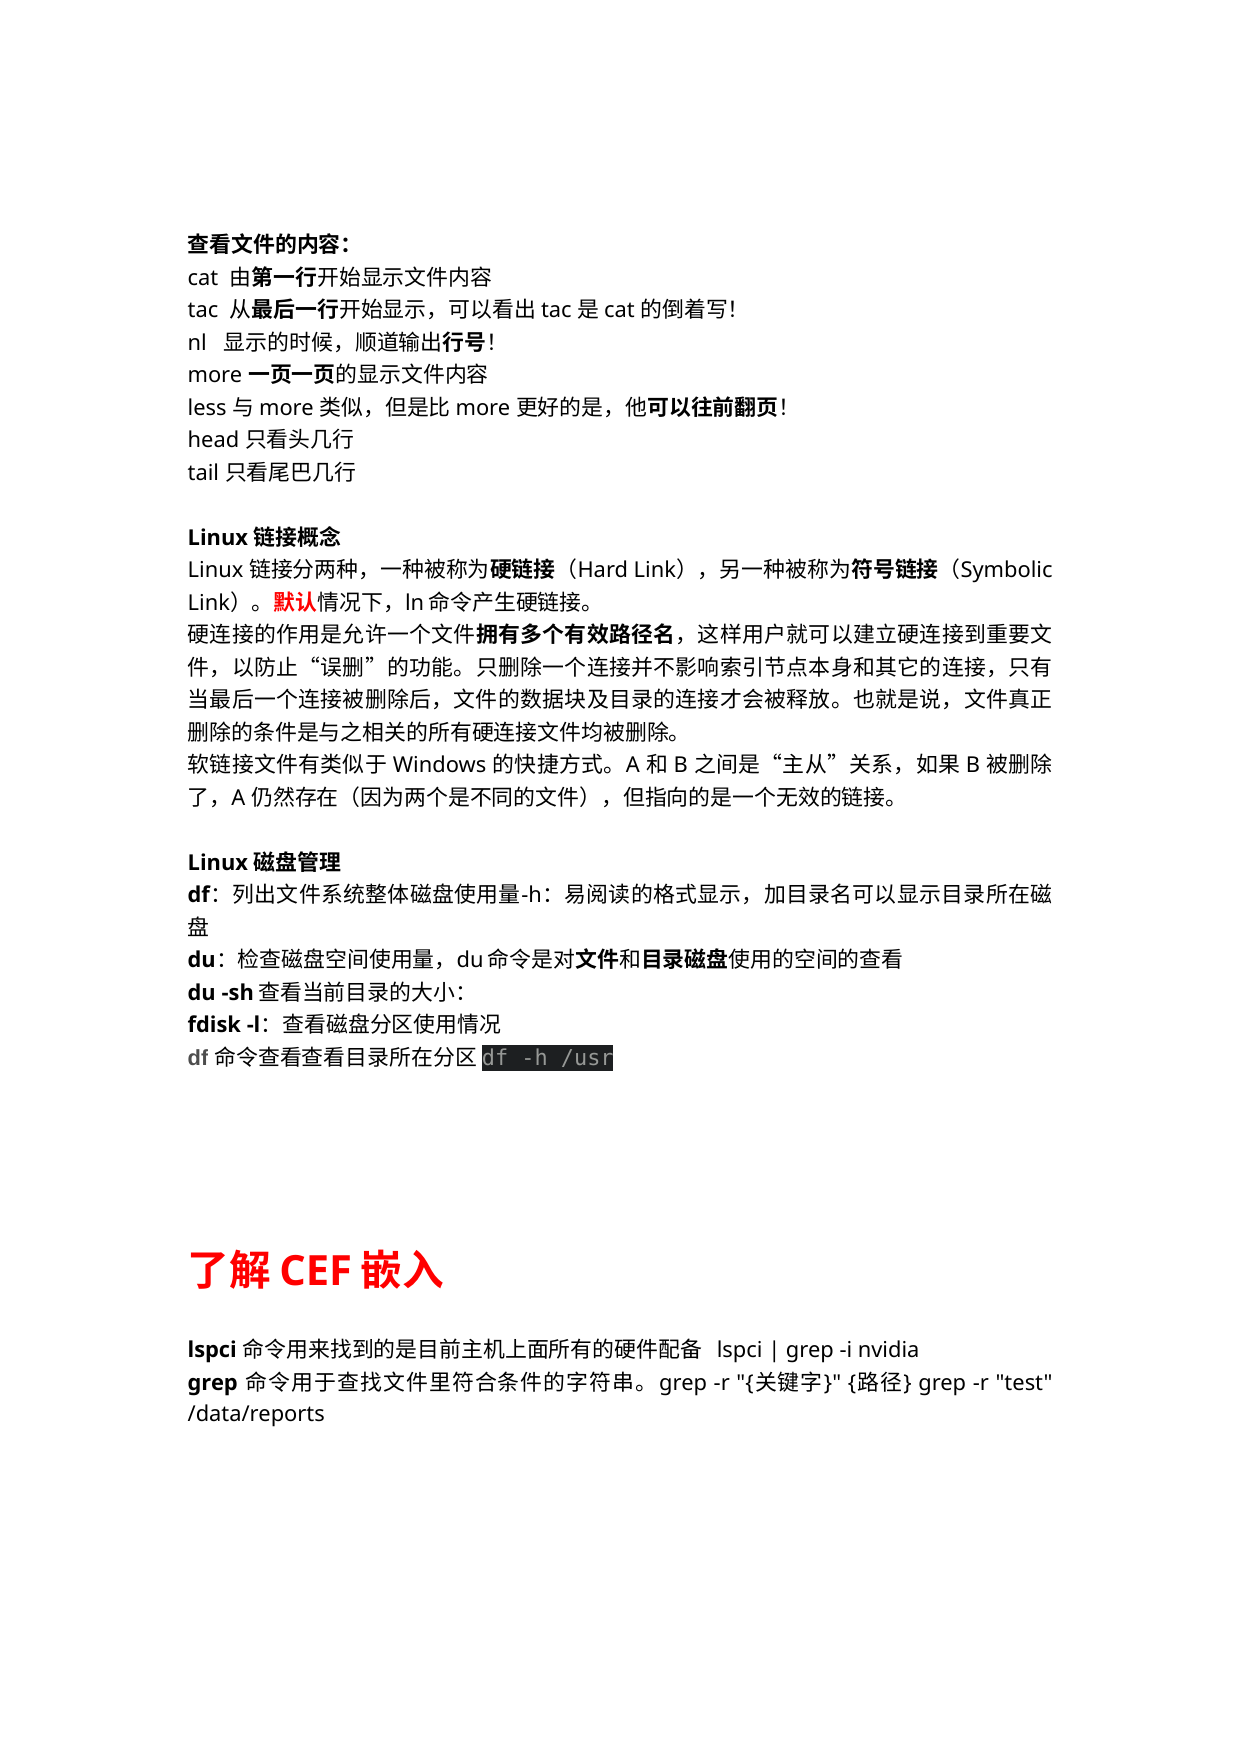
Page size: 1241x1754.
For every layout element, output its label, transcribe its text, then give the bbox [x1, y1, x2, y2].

text tail 只看尾巴几行 [187, 454, 1053, 487]
text du -sh查看当前目录的大小： [187, 974, 1053, 1007]
text grep 命令用于查找文件里符合条件的字符串。grep -r "{关键字}" {路径} grep -r "test" /data/reports [187, 1364, 1053, 1429]
text df 命令查看查看目录所在分区 df -h /usr [187, 1039, 1053, 1072]
text tac 从最后一行开始显示，可以看出 tac 是 cat 的倒着写！ [187, 292, 1053, 324]
text Linux 磁盘管理 [187, 844, 1053, 877]
text df：列出文件系统整体磁盘使用量-h：易阅读的格式显示，加目录名可以显示目录所在磁盘 [187, 877, 1053, 942]
text Linux 链接分两种，一种被称为硬链接（Hard Link），另一种被称为符号链接（Symbolic Link）。默认情况下，ln命令产生硬链接。 [187, 552, 1053, 617]
text 了解CEF嵌入 [187, 1234, 1053, 1299]
text du：检查磁盘空间使用量，du命令是对文件和目录磁盘使用的空间的查看 [187, 942, 1053, 974]
text cat 由第一行开始显示文件内容 [187, 259, 1053, 292]
text 硬连接的作用是允许一个文件拥有多个有效路径名，这样用户就可以建立硬连接到重要文件，以防止“误删”的功能。只删除一个连接并不影响索引节点本身和其它的连接，只有当最后一个连接被删除后，文件的数据块及目录的连接才会被释放。也就是说，文件真正删除的条件是与之相关的所有硬连接文件均被删除。 [187, 617, 1053, 747]
text less 与 more 类似，但是比 more 更好的是，他可以往前翻页！ [187, 389, 1053, 422]
text lspci 命令用来找到的是目前主机上面所有的硬件配备 lspci | grep -i nvidia [187, 1332, 1053, 1364]
text Linux 链接概念 [187, 519, 1053, 552]
text head 只看头几行 [187, 422, 1053, 454]
text nl 显示的时候，顺道输出行号！ [187, 324, 1053, 357]
text 查看文件的内容： [187, 227, 1053, 259]
text more 一页一页的显示文件内容 [187, 357, 1053, 389]
text fdisk -l：查看磁盘分区使用情况 [187, 1007, 1053, 1039]
text 软链接文件有类似于 Windows 的快捷方式。A 和 B 之间是“主从”关系，如果 B 被删除了，A 仍然存在（因为两个是不同的文件），但指向的是一个无效的链接。 [187, 747, 1053, 812]
